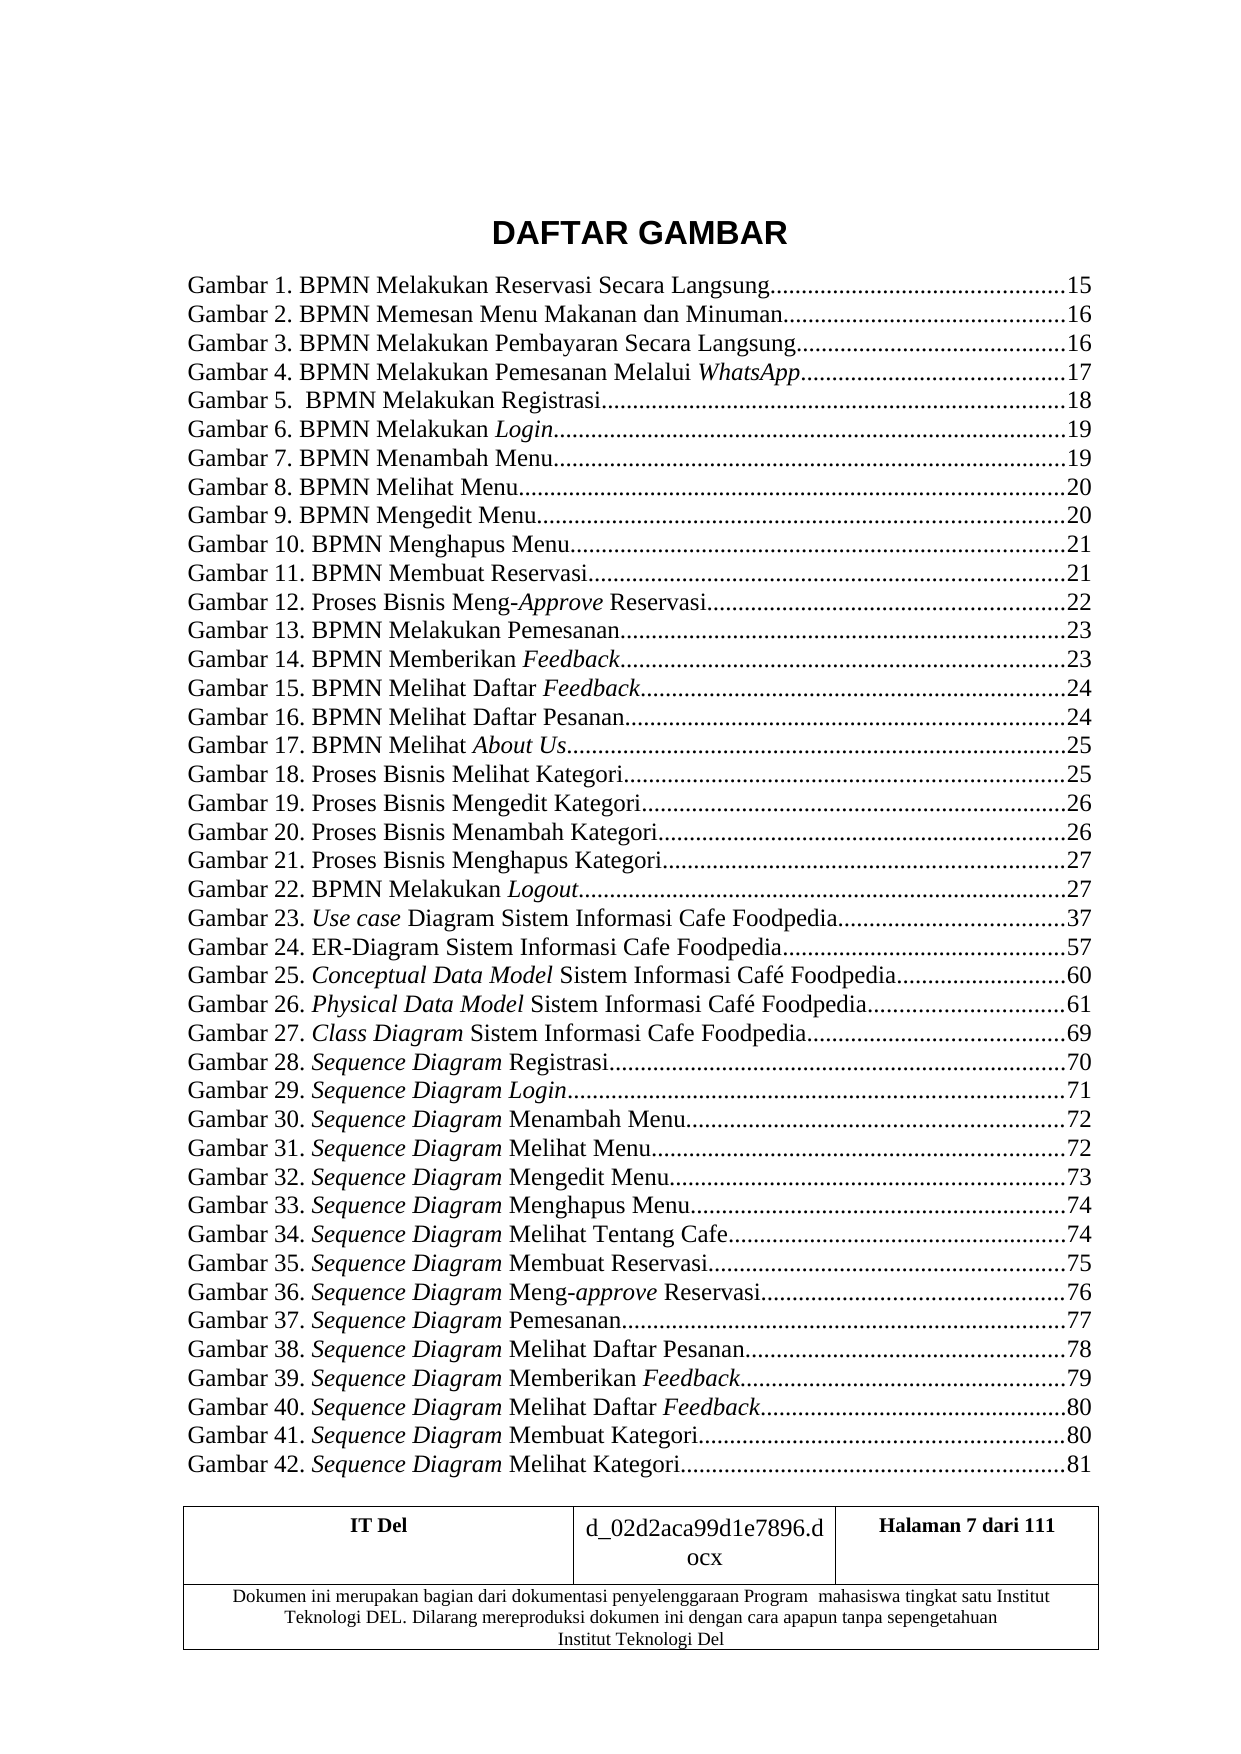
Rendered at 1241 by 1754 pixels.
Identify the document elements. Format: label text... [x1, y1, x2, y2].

text Gambar 9. BPMN Mengedit Menu 20 [187, 500, 1092, 529]
text Gambar 41. Sequence Diagram Membuat Kategori 80 [187, 1420, 1092, 1449]
text Gambar 29. Sequence Diagram Login 71 [187, 1075, 1092, 1104]
text Gambar 16. BPMN Melihat Daftar Pesanan 24 [187, 702, 1092, 730]
text Gambar 15. BPMN Melihat Daftar Feedback 24 [187, 673, 1092, 702]
text Gambar 12. Proses Bisnis Meng-Approve Reservasi 22 [187, 587, 1092, 615]
text Gambar 23. Use case Diagram Sistem Informasi Cafe Foodpedia 37 [187, 903, 1092, 932]
text Gambar 6. BPMN Melakukan Login 19 [187, 414, 1092, 443]
text Gambar 14. BPMN Memberikan Feedback 23 [187, 644, 1092, 673]
text Gambar 25. Conceptual Data Model Sistem Informasi Café Foodpedia 60 [187, 960, 1092, 989]
text Gambar 19. Proses Bisnis Mengedit Kategori 26 [187, 788, 1092, 817]
text Gambar 10. BPMN Menghapus Menu 21 [187, 529, 1092, 558]
text Gambar 37. Sequence Diagram Pemesanan 77 [187, 1305, 1092, 1334]
text Gambar 31. Sequence Diagram Melihat Menu 72 [187, 1133, 1092, 1162]
text Gambar 5. BPMN Melakukan Registrasi 18 [187, 385, 1092, 414]
text Gambar 32. Sequence Diagram Mengedit Menu 73 [187, 1162, 1092, 1190]
text Gambar 21. Proses Bisnis Menghapus Kategori 27 [187, 845, 1092, 874]
text Gambar 4. BPMN Melakukan Pemesanan Melalui WhatsApp 17 [187, 357, 1092, 385]
text Gambar 20. Proses Bisnis Menambah Kategori 26 [187, 817, 1092, 845]
text Gambar 33. Sequence Diagram Menghapus Menu 74 [187, 1190, 1092, 1219]
text Gambar 38. Sequence Diagram Melihat Daftar Pesanan 78 [187, 1334, 1092, 1363]
text Gambar 42. Sequence Diagram Melihat Kategori 81 [187, 1449, 1092, 1478]
text Gambar 34. Sequence Diagram Melihat Tentang Cafe 74 [187, 1219, 1092, 1248]
text Gambar 18. Proses Bisnis Melihat Kategori 25 [187, 759, 1092, 788]
text Gambar 8. BPMN Melihat Menu 20 [187, 472, 1092, 500]
text Gambar 24. ER-Diagram Sistem Informasi Cafe Foodpedia 57 [187, 932, 1092, 960]
text Gambar 7. BPMN Menambah Menu 19 [187, 443, 1092, 472]
text Gambar 11. BPMN Membuat Reservasi 21 [187, 558, 1092, 587]
text Gambar 36. Sequence Diagram Meng-approve Reservasi 76 [187, 1277, 1092, 1305]
text Gambar 28. Sequence Diagram Registrasi 70 [187, 1047, 1092, 1075]
text Gambar 1. BPMN Melakukan Reservasi Secara Langsung 15 [187, 270, 1092, 299]
text Gambar 26. Physical Data Model Sistem Informasi Café Foodpedia 61 [187, 989, 1092, 1018]
text Gambar 27. Class Diagram Sistem Informasi Cafe Foodpedia 69 [187, 1018, 1092, 1047]
text Gambar 3. BPMN Melakukan Pembayaran Secara Langsung 16 [187, 328, 1092, 357]
text Gambar 22. BPMN Melakukan Logout 27 [187, 874, 1092, 903]
text Gambar 2. BPMN Memesan Menu Makanan dan Minuman 16 [187, 299, 1092, 328]
text Gambar 30. Sequence Diagram Menambah Menu 72 [187, 1104, 1092, 1133]
text Gambar 40. Sequence Diagram Melihat Daftar Feedback 80 [187, 1392, 1092, 1420]
text Gambar 35. Sequence Diagram Membuat Reservasi 75 [187, 1248, 1092, 1277]
text DAFTAR GAMBAR [187, 213, 1092, 251]
text Gambar 39. Sequence Diagram Memberikan Feedback 79 [187, 1363, 1092, 1392]
text Gambar 17. BPMN Melihat About Us 25 [187, 730, 1092, 759]
text Gambar 13. BPMN Melakukan Pemesanan 23 [187, 615, 1092, 644]
